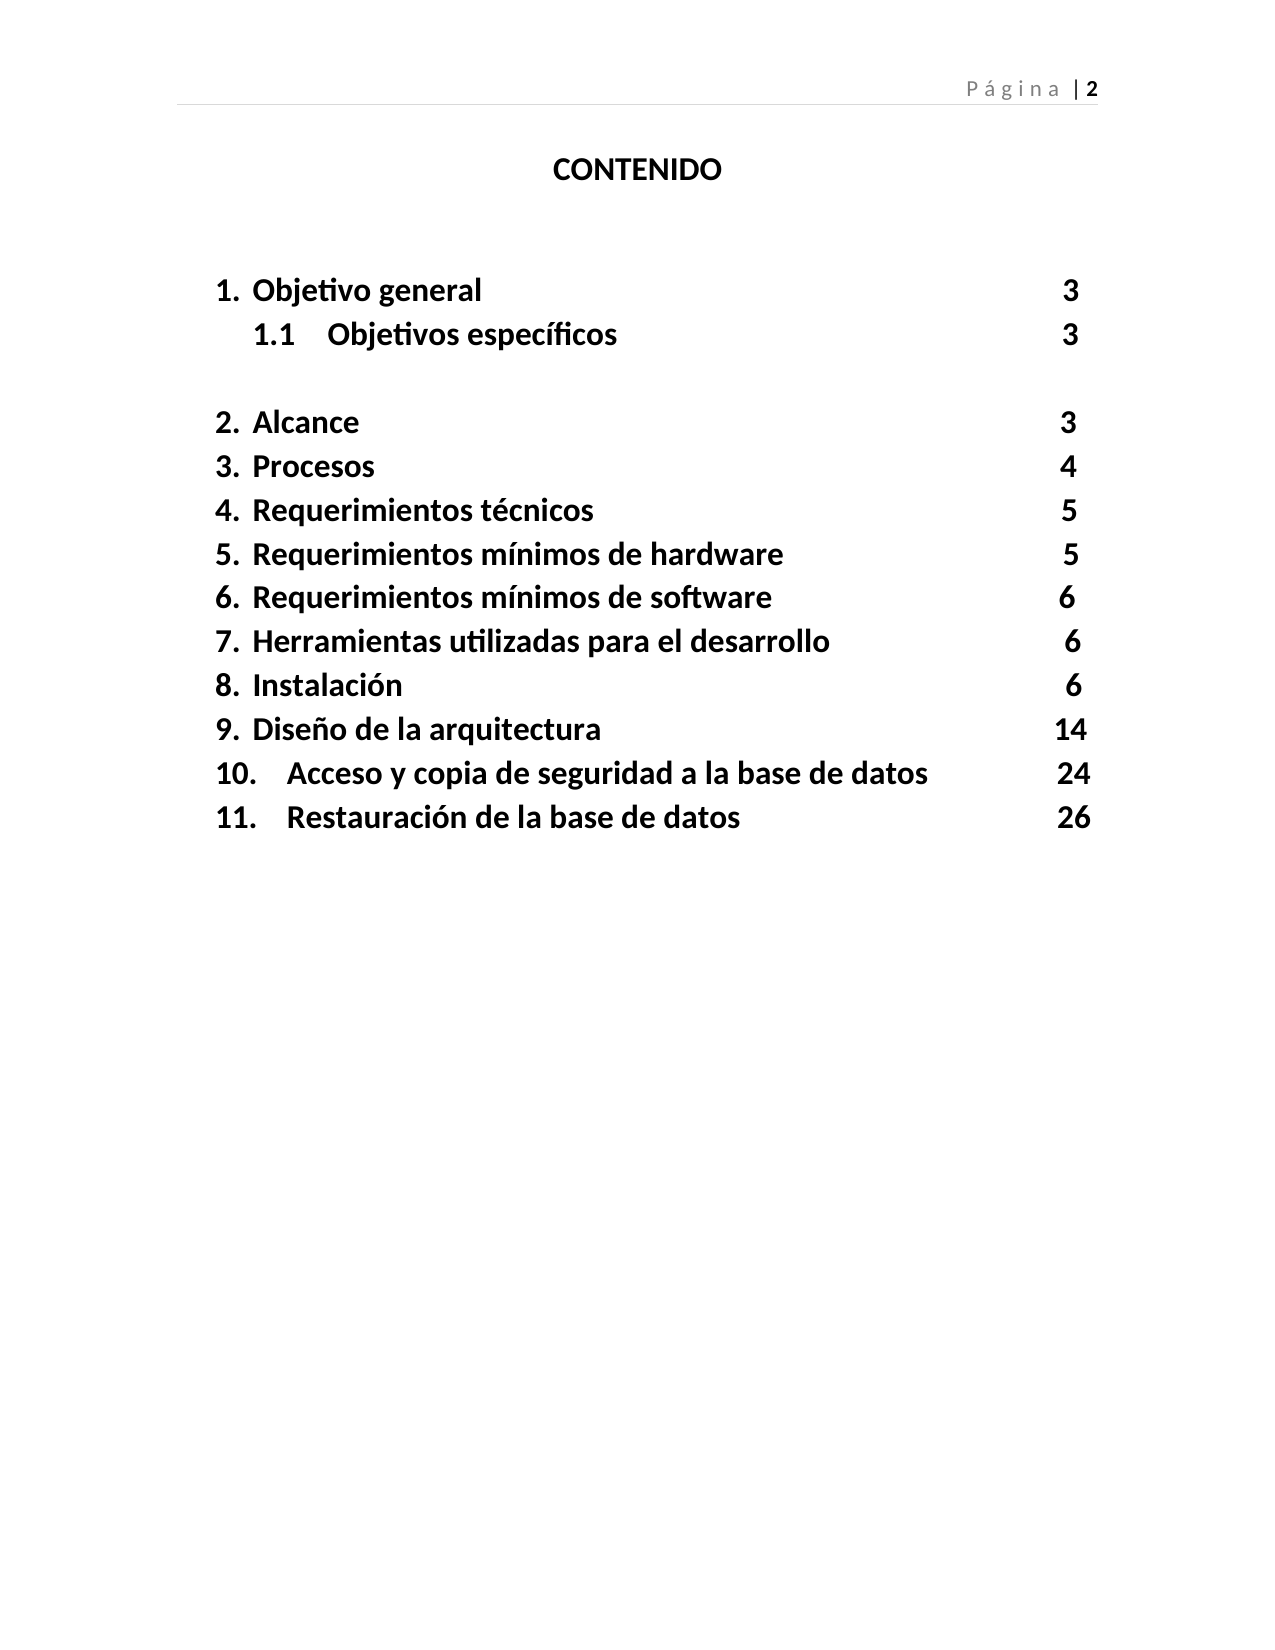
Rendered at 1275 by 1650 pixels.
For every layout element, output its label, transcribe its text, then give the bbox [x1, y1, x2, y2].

list Objetivos específicos 3 [252, 313, 1098, 353]
list Herramientas utilizadas para el desarrollo 6 [215, 621, 1098, 661]
list Requerimientos mínimos de hardware 5 [215, 533, 1098, 573]
list Restauración de la base de datos 26 [215, 796, 1098, 837]
list Diseño de la arquitectura 14 [215, 708, 1098, 749]
text CONTENIDO [177, 148, 1098, 188]
list Acceso y copia de seguridad a la base de datos 24 [215, 752, 1098, 793]
list Instalación 6 [215, 664, 1098, 705]
list Requerimientos técnicos 5 [215, 489, 1098, 529]
list Objetivo general 3 [215, 269, 1098, 309]
list Alcance 3 [215, 401, 1098, 441]
list Requerimientos mínimos de software 6 [215, 577, 1098, 617]
list Procesos 4 [215, 445, 1098, 485]
